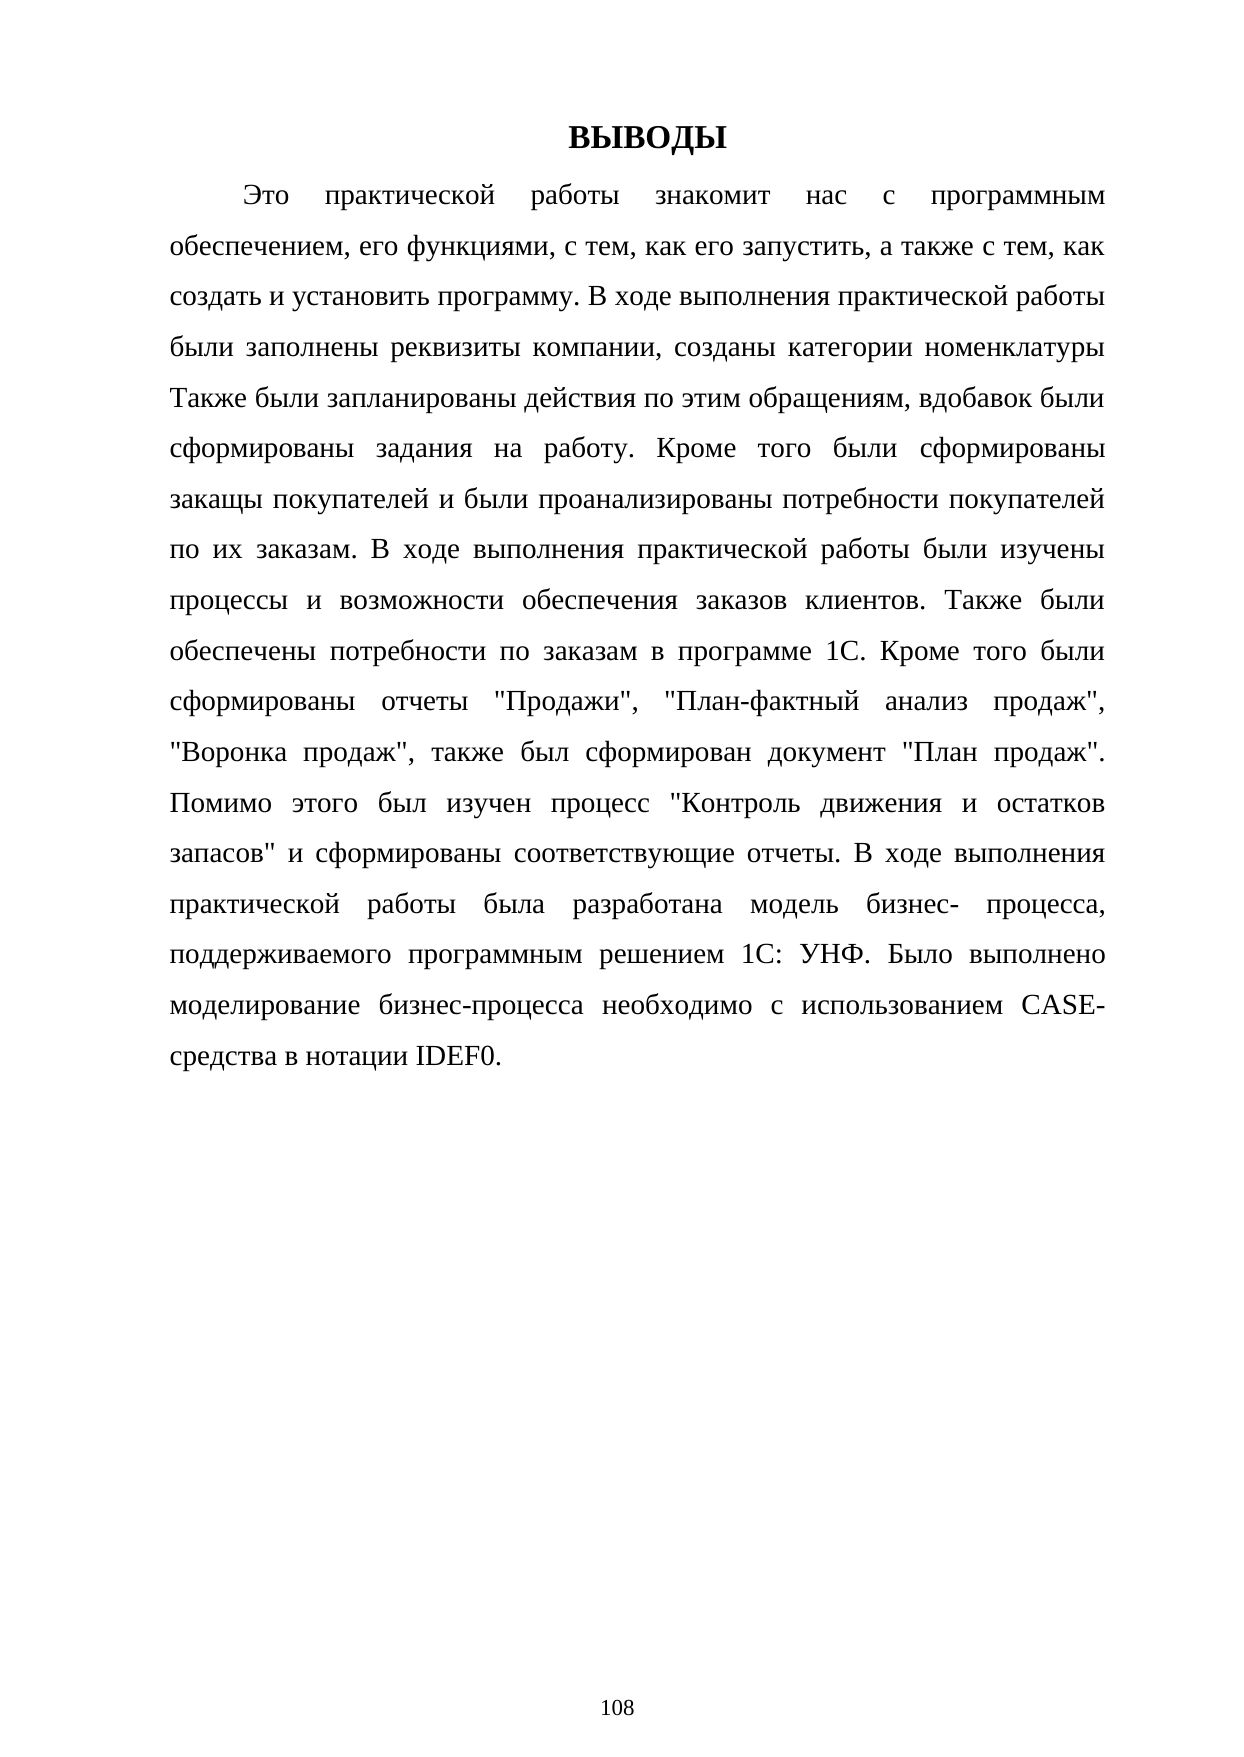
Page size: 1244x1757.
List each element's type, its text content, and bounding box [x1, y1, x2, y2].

text Это практической работы знакомит нас с программным обеспечением, его функциями, с тем, как его запустить, а также с тем, как создать и установить программу. В ходе выполнения практической работы были заполнены реквизиты компании, созданы категории номенклатуры Также были запланированы действия по этим обращениям, вдобавок были сформированы задания на работу. Кроме того были сформированы закащы покупателей и были проанализированы потребности покупателей по их заказам. В ходе выполнения практической работы были изучены процессы и возможности обеспечения заказов клиентов. Также были обеспечены потребности по заказам в программе 1С. Кроме того были сформированы отчеты "Продажи", "План-фактный анализ продаж", "Воронка продаж", также был сформирован документ "План продаж". Помимо этого был изучен процесс "Контроль движения и остатков запасов" и сформированы соответствующие отчеты. В ходе выполнения практической работы была разработана модель бизнес- процесса, поддерживаемого программным решением 1С: УНФ. Было выполнено моделирование бизнес-процесса необходимо с использованием CASE-средства в нотации IDEF0. [169, 177, 1106, 1071]
text ВЫВОДЫ [237, 117, 1058, 156]
